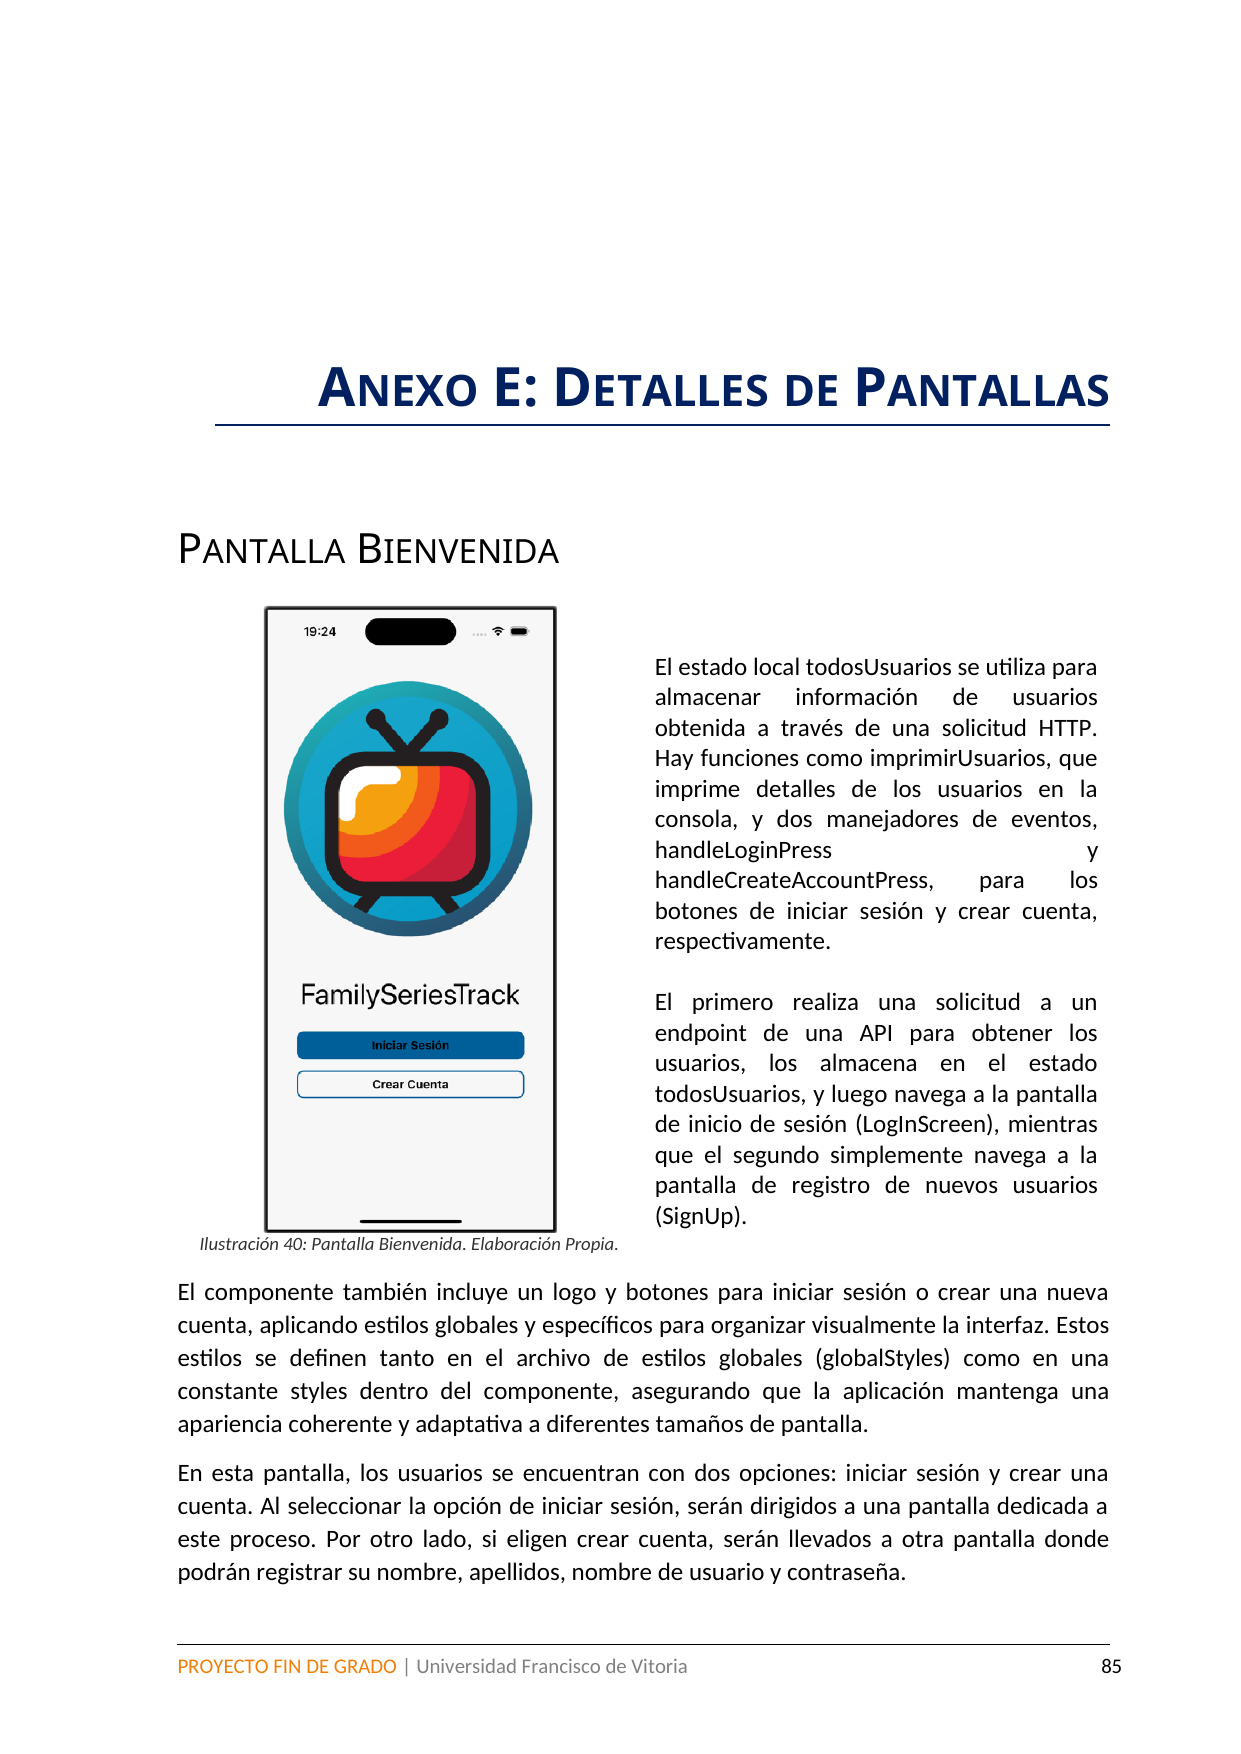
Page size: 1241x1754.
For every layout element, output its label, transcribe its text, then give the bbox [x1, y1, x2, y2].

subtitle Anexo E: Detalles de Pantallas [215, 348, 1110, 424]
picture [267, 609, 553, 1229]
subtitle Pantalla Bienvenida [177, 519, 1110, 576]
text El componente también incluye un logo y botones para iniciar sesión o crear una nueva cuenta, aplicando estilos globales y específicos para organizar visualmente la interfaz. Estos estilos se definen tanto en el archivo de estilos globales (globalStyles) como en una constante styles dentro del componente, asegurando que la aplicación mantenga una apariencia coherente y adaptativa a diferentes tamaños de pantalla. [177, 1276, 1110, 1438]
table_header El estado local todosUsuarios se utiliza para almacenar información de usuarios obtenida a través de una solicitud HTTP. Hay funciones como imprimirUsuarios, que imprime detalles de los usuarios en la consola, y dos manejadores de eventos, handleLoginPress y handleCreateAccountPress, para los botones de iniciar sesión y crear cuenta, respectivamente. El primero realiza una solicitud a un endpoint de una API para obtener los usuarios, los almacena en el estado todosUsuarios, y luego navega a la pantalla de inicio de sesión (LogInScreen), mientras que el segundo simplemente navega a la pantalla de registro de nuevos usuarios (SignUp). [643, 605, 1109, 1276]
table_header Ilustración 40: Pantalla Bienvenida. Elaboración Propia. [177, 605, 643, 1276]
text En esta pantalla, los usuarios se encuentran con dos opciones: iniciar sesión y crear una cuenta. Al seleccionar la opción de iniciar sesión, serán dirigidos a una pantalla dedicada a este proceso. Por otro lado, si eligen crear cuenta, serán llevados a otra pantalla donde podrán registrar su nombre, apellidos, nombre de usuario y contraseña. [177, 1457, 1110, 1587]
